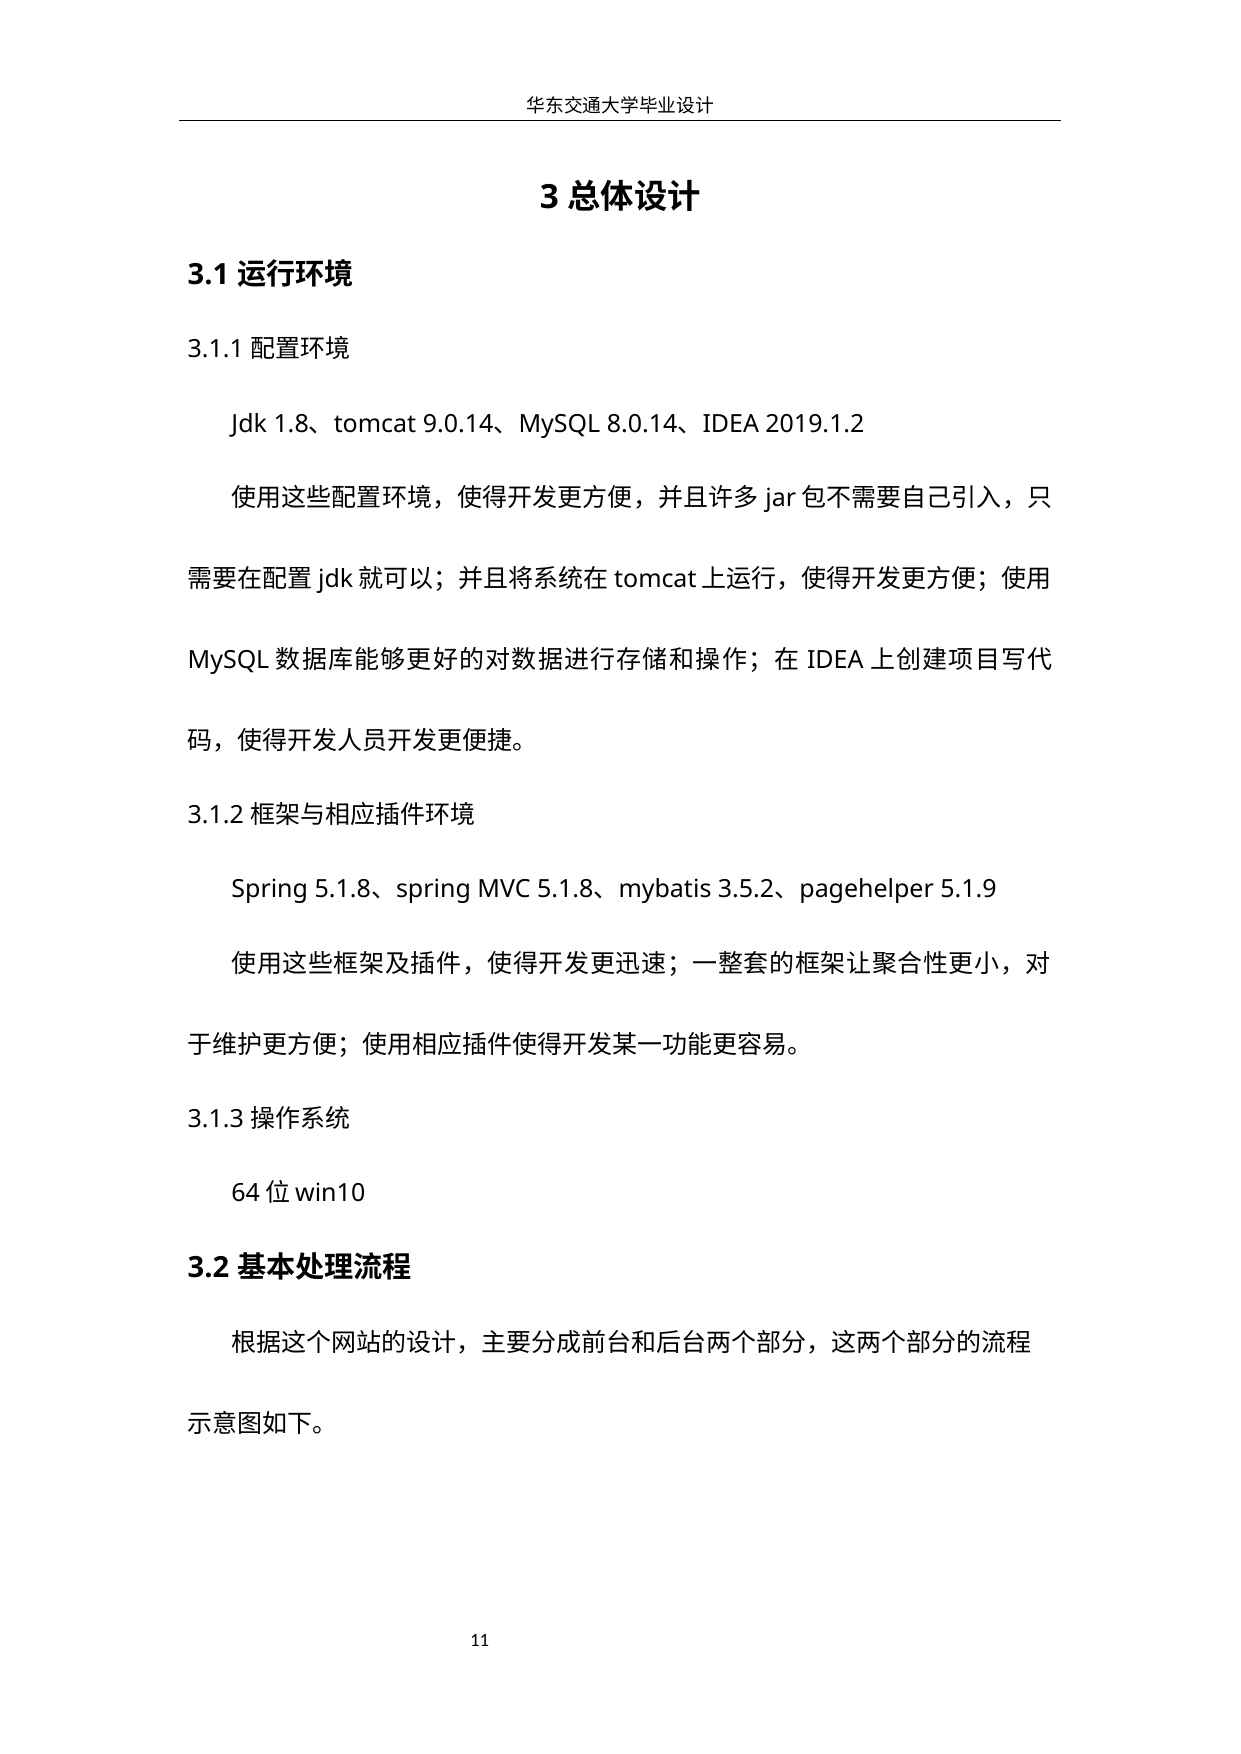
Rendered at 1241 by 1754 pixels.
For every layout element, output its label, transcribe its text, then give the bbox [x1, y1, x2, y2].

text Jdk 1.8、tomcat 9.0.14、MySQL 8.0.14、IDEA 2019.1.2 [187, 389, 1053, 454]
subtitle 3.2 基本处理流程 [187, 1232, 1053, 1297]
subtitle 3.1 运行环境 [187, 239, 1053, 304]
text Spring 5.1.8、spring MVC 5.1.8、mybatis 3.5.2、pagehelper 5.1.9 [187, 854, 1053, 919]
text 使用这些配置环境，使得开发更方便，并且许多jar包不需要自己引入，只需要在配置jdk就可以；并且将系统在tomcat上运行，使得开发更方便；使用MySQL数据库能够更好的对数据进行存储和操作；在IDEA上创建项目写代码，使得开发人员开发更便捷。 [187, 463, 1053, 771]
text 3 总体设计 [187, 162, 1053, 227]
subtitle 3.1.3 操作系统 [187, 1084, 1053, 1149]
text 根据这个网站的设计，主要分成前台和后台两个部分，这两个部分的流程示意图如下。 [187, 1308, 1053, 1454]
text 使用这些框架及插件，使得开发更迅速；一整套的框架让聚合性更小，对于维护更方便；使用相应插件使得开发某一功能更容易。 [187, 929, 1053, 1075]
subtitle 3.1.1 配置环境 [187, 314, 1053, 379]
text 3.1.2 框架与相应插件环境 [187, 781, 1053, 846]
text 64位win10 [187, 1158, 1053, 1223]
